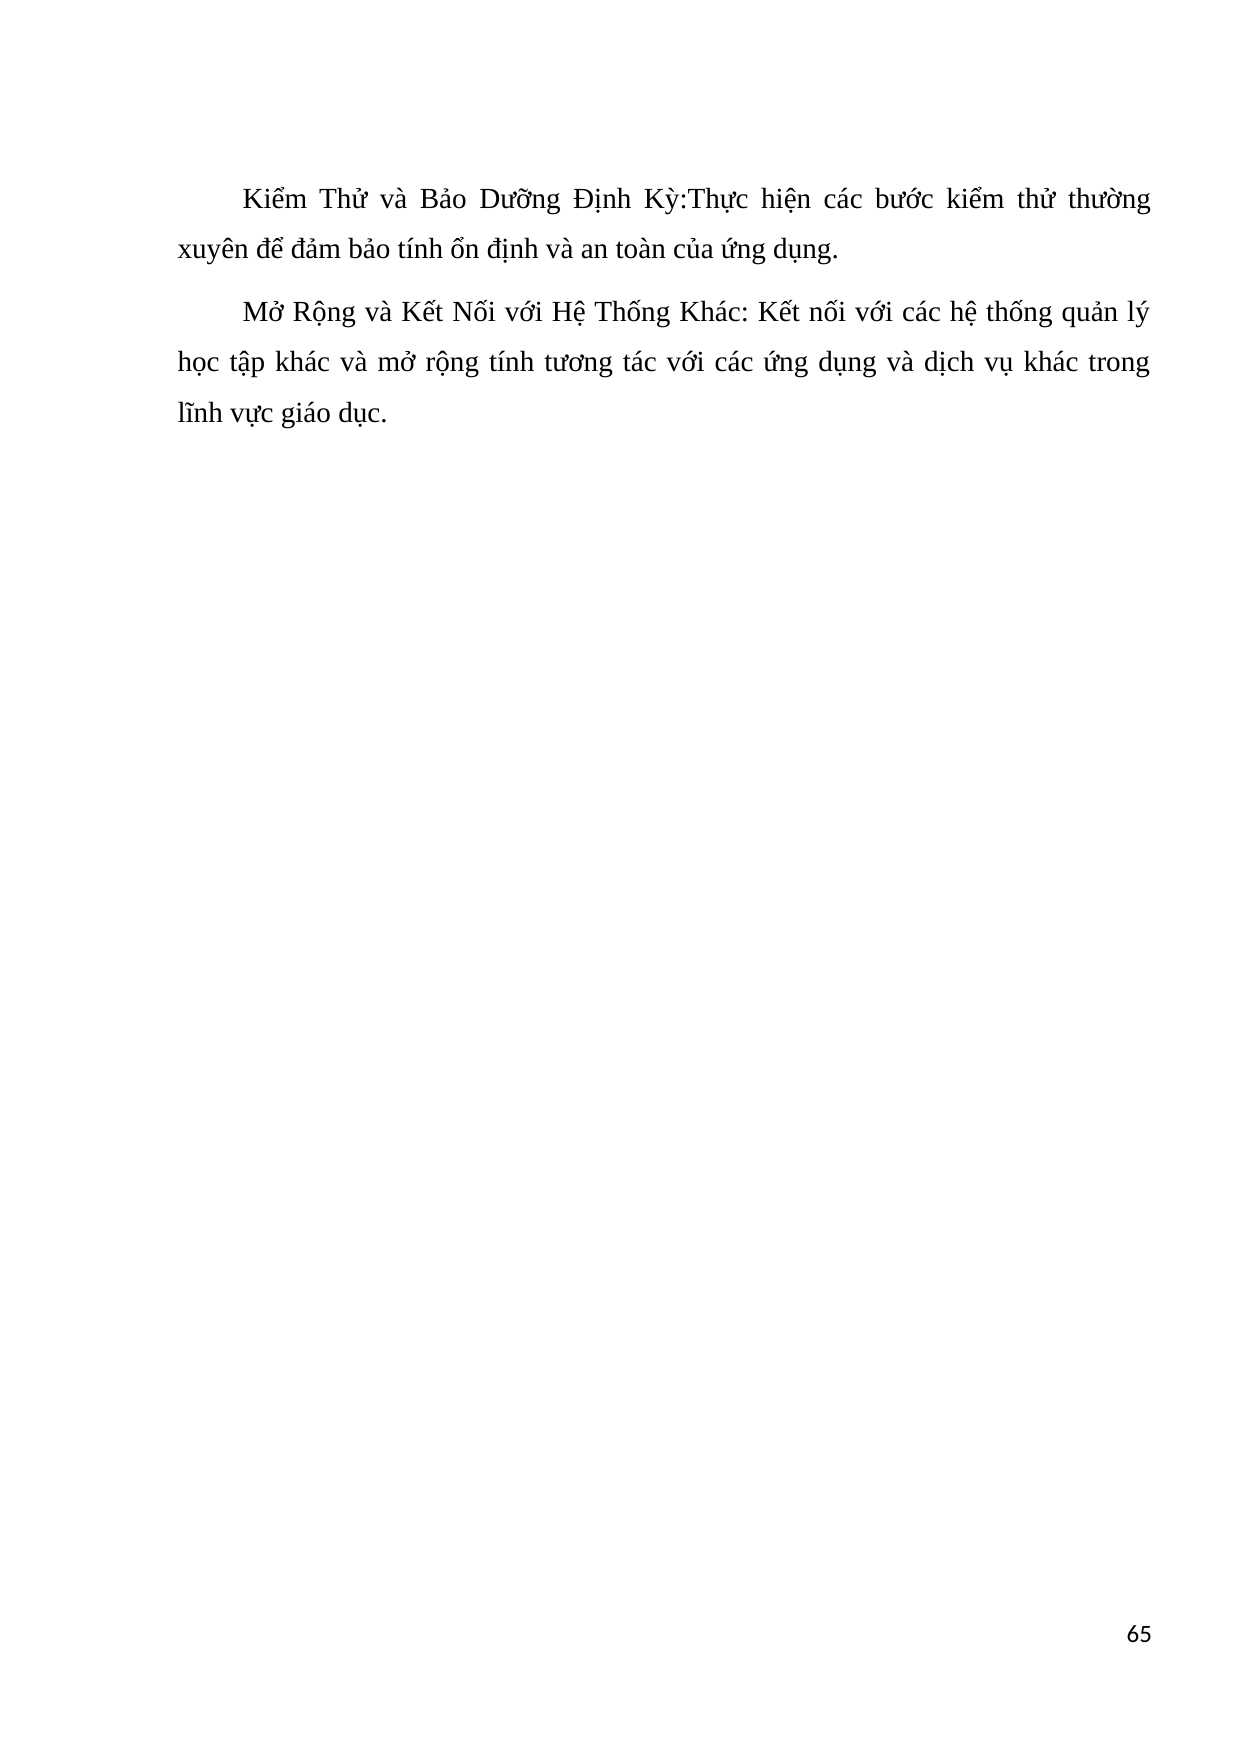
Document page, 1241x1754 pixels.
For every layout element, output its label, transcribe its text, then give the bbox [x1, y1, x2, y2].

text Kiểm Thử và Bảo Dưỡng Định Kỳ:Thực hiện các bước kiểm thử thường xuyên để đảm bảo tính ổn định và an toàn của ứng dụng. [177, 181, 1152, 265]
text Mở Rộng và Kết Nối với Hệ Thống Khác: Kết nối với các hệ thống quản lý học tập khác và mở rộng tính tương tác với các ứng dụng và dịch vụ khác trong lĩnh vực giáo dục. [177, 294, 1152, 428]
